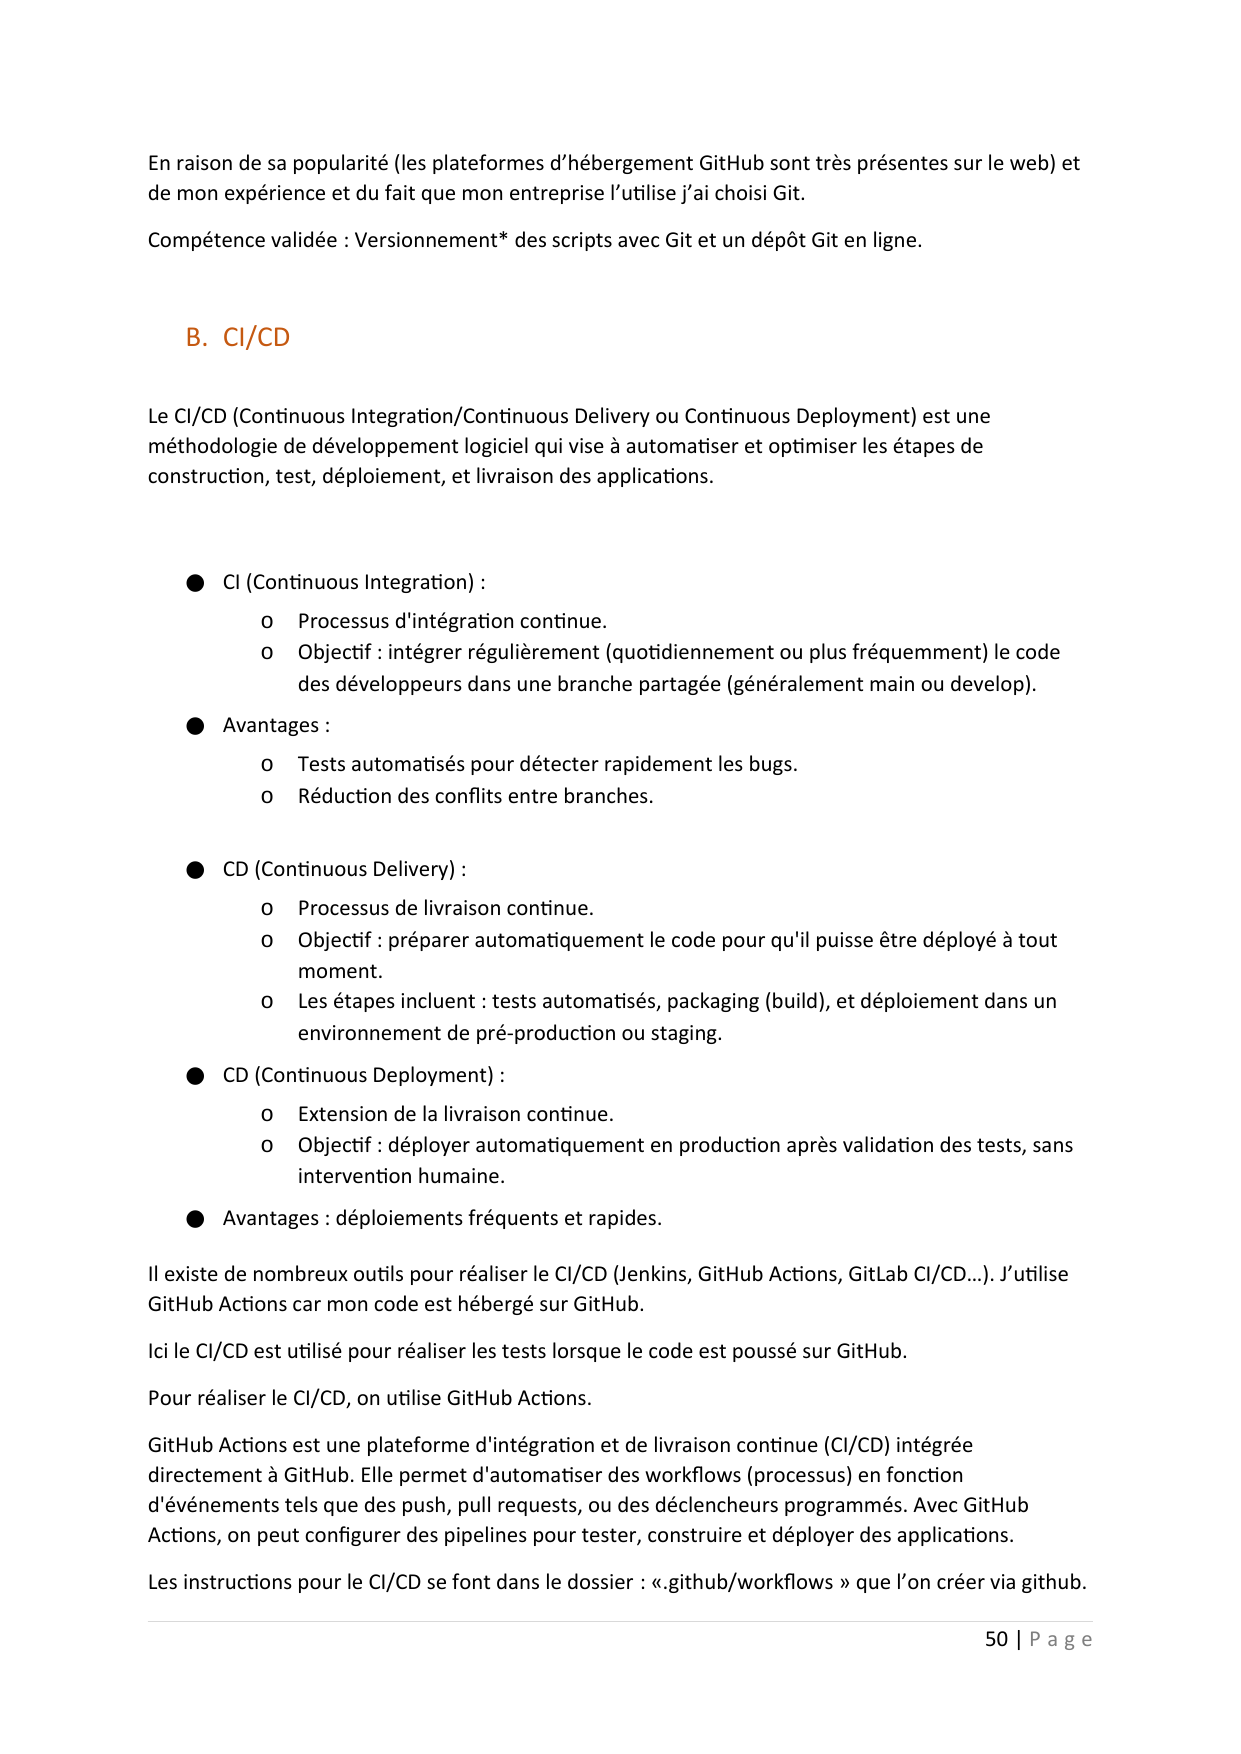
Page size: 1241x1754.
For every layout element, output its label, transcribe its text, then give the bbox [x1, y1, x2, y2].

text Il existe de nombreux outils pour réaliser le CI/CD (Jenkins, GitHub Actions, GitLab CI/CD…). J’utilise GitHub Actions car mon code est hébergé sur GitHub. [148, 1259, 1093, 1317]
list Objectif : intégrer régulièrement (quotidiennement ou plus fréquemment) le code des développeurs dans une branche partagée (généralement main ou develop). [260, 637, 1093, 697]
text Les instructions pour le CI/CD se font dans le dossier : «.github/workflows » que l’on créer via github. [148, 1567, 1093, 1596]
text Compétence validée : Versionnement* des scripts avec Git et un dépôt Git en ligne. [148, 225, 1093, 253]
list CD (Continuous Delivery) : [185, 843, 1093, 890]
list Objectif : déployer automatiquement en production après validation des tests, sans intervention humaine. [260, 1130, 1093, 1189]
list Objectif : préparer automatiquement le code pour qu'il puisse être déployé à tout moment. [260, 925, 1093, 984]
subtitle CI/CD [185, 318, 1093, 354]
list Extension de la livraison continue. [260, 1099, 1093, 1128]
text Le CI/CD (Continuous Integration/Continuous Delivery ou Continuous Deployment) est une méthodologie de développement logiciel qui vise à automatiser et optimiser les étapes de construction, test, déploiement, et livraison des applications. [148, 401, 1093, 489]
text Pour réaliser le CI/CD, on utilise GitHub Actions. [148, 1383, 1093, 1411]
list CD (Continuous Deployment) : [185, 1048, 1093, 1095]
list Processus d'intégration continue. [260, 606, 1093, 635]
text Ici le CI/CD est utilisé pour réaliser les tests lorsque le code est poussé sur GitHub. [148, 1336, 1093, 1364]
list Avantages : [185, 699, 1093, 746]
list CI (Continuous Integration) : [185, 555, 1093, 602]
list Les étapes incluent : tests automatisés, packaging (build), et déploiement dans un environnement de pré-production ou staging. [260, 986, 1093, 1046]
list Processus de livraison continue. [260, 893, 1093, 923]
text GitHub Actions est une plateforme d'intégration et de livraison continue (CI/CD) intégrée directement à GitHub. Elle permet d'automatiser des workflows (processus) en fonction d'événements tels que des push, pull requests, ou des déclencheurs programmés. Avec GitHub Actions, on peut configurer des pipelines pour tester, construire et déployer des applications. [148, 1430, 1093, 1549]
list Tests automatisés pour détecter rapidement les bugs. [260, 749, 1093, 779]
list Avantages : déploiements fréquents et rapides. [185, 1192, 1093, 1239]
list Réduction des conflits entre branches. [260, 781, 1093, 810]
text En raison de sa popularité (les plateformes d’hébergement GitHub sont très présentes sur le web) et de mon expérience et du fait que mon entreprise l’utilise j’ai choisi Git. [148, 148, 1093, 206]
